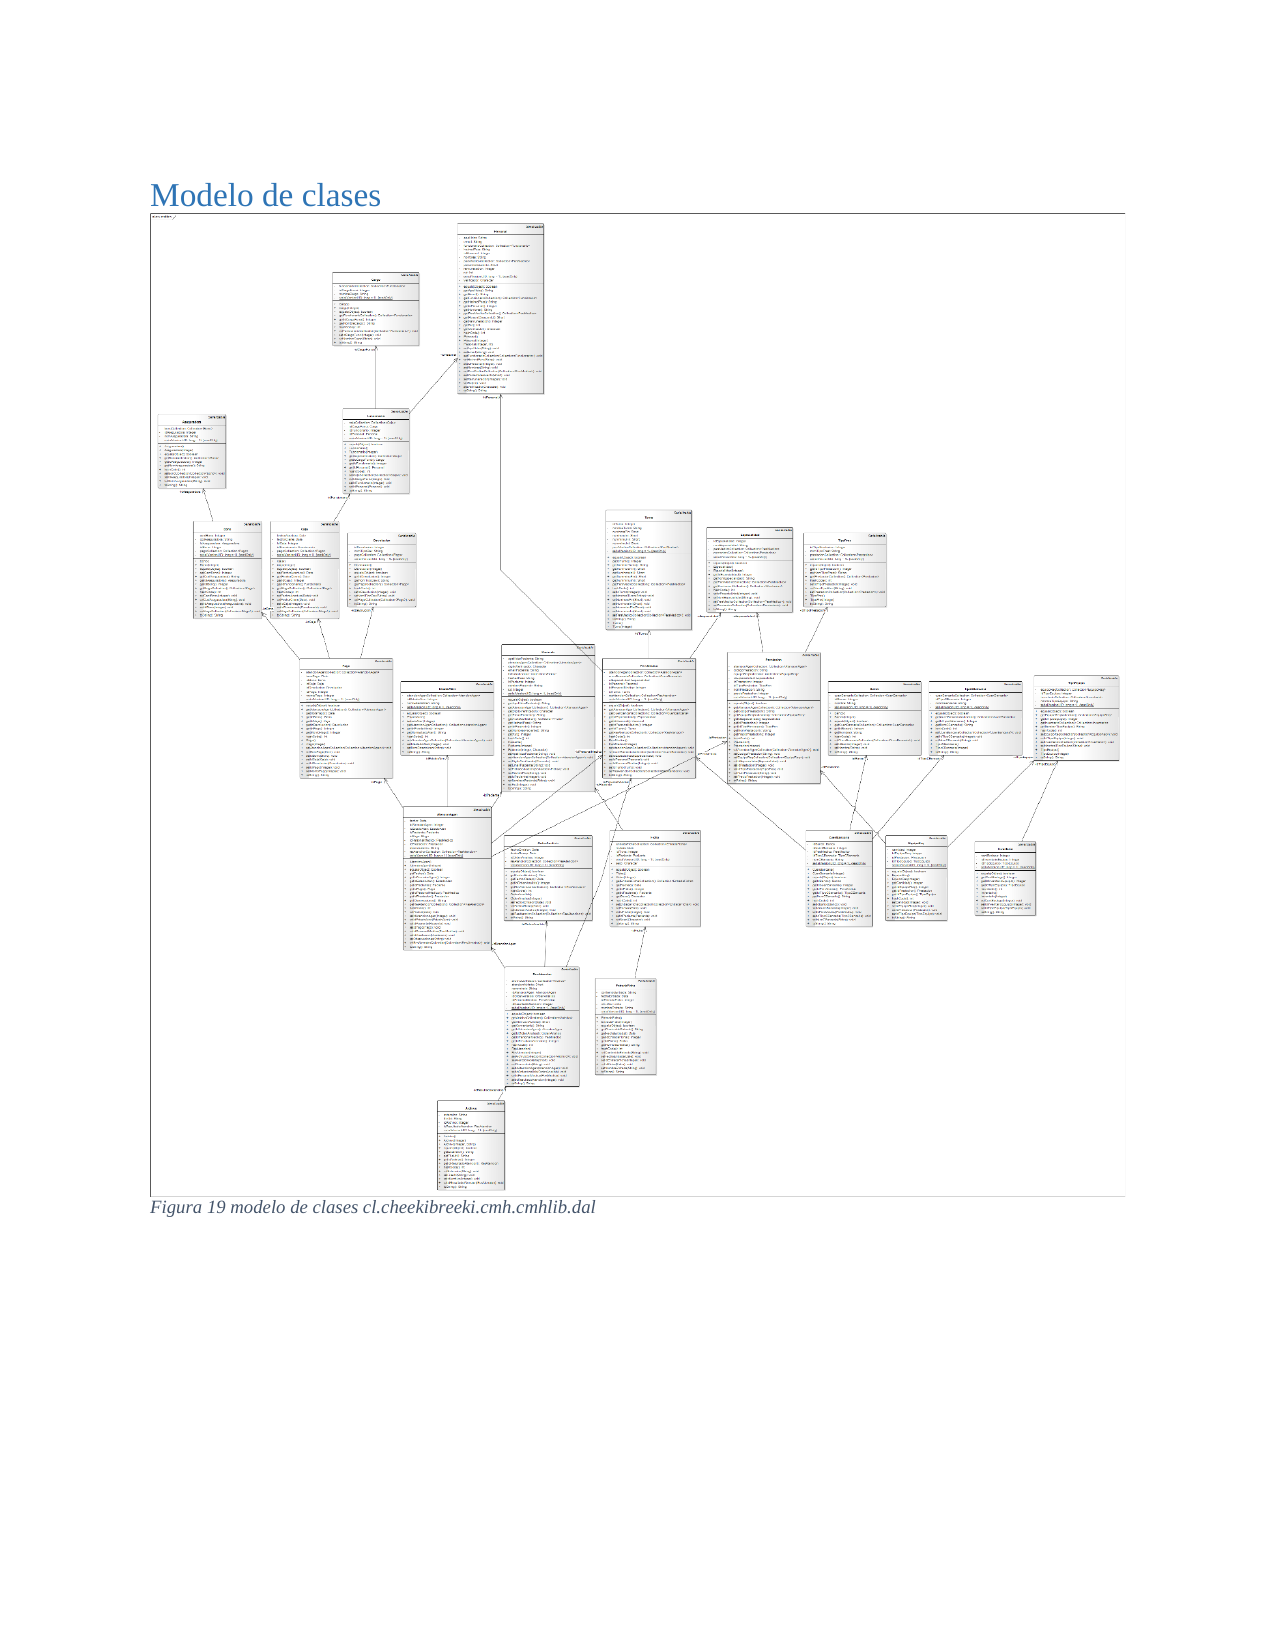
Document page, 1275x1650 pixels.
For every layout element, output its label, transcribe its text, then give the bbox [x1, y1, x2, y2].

text Figura 19 modelo de clases cl.cheekibreeki.cmh.cmhlib.dal [150, 1197, 1125, 1218]
picture [150, 213, 1125, 1197]
subtitle Modelo de clases [150, 175, 1125, 213]
